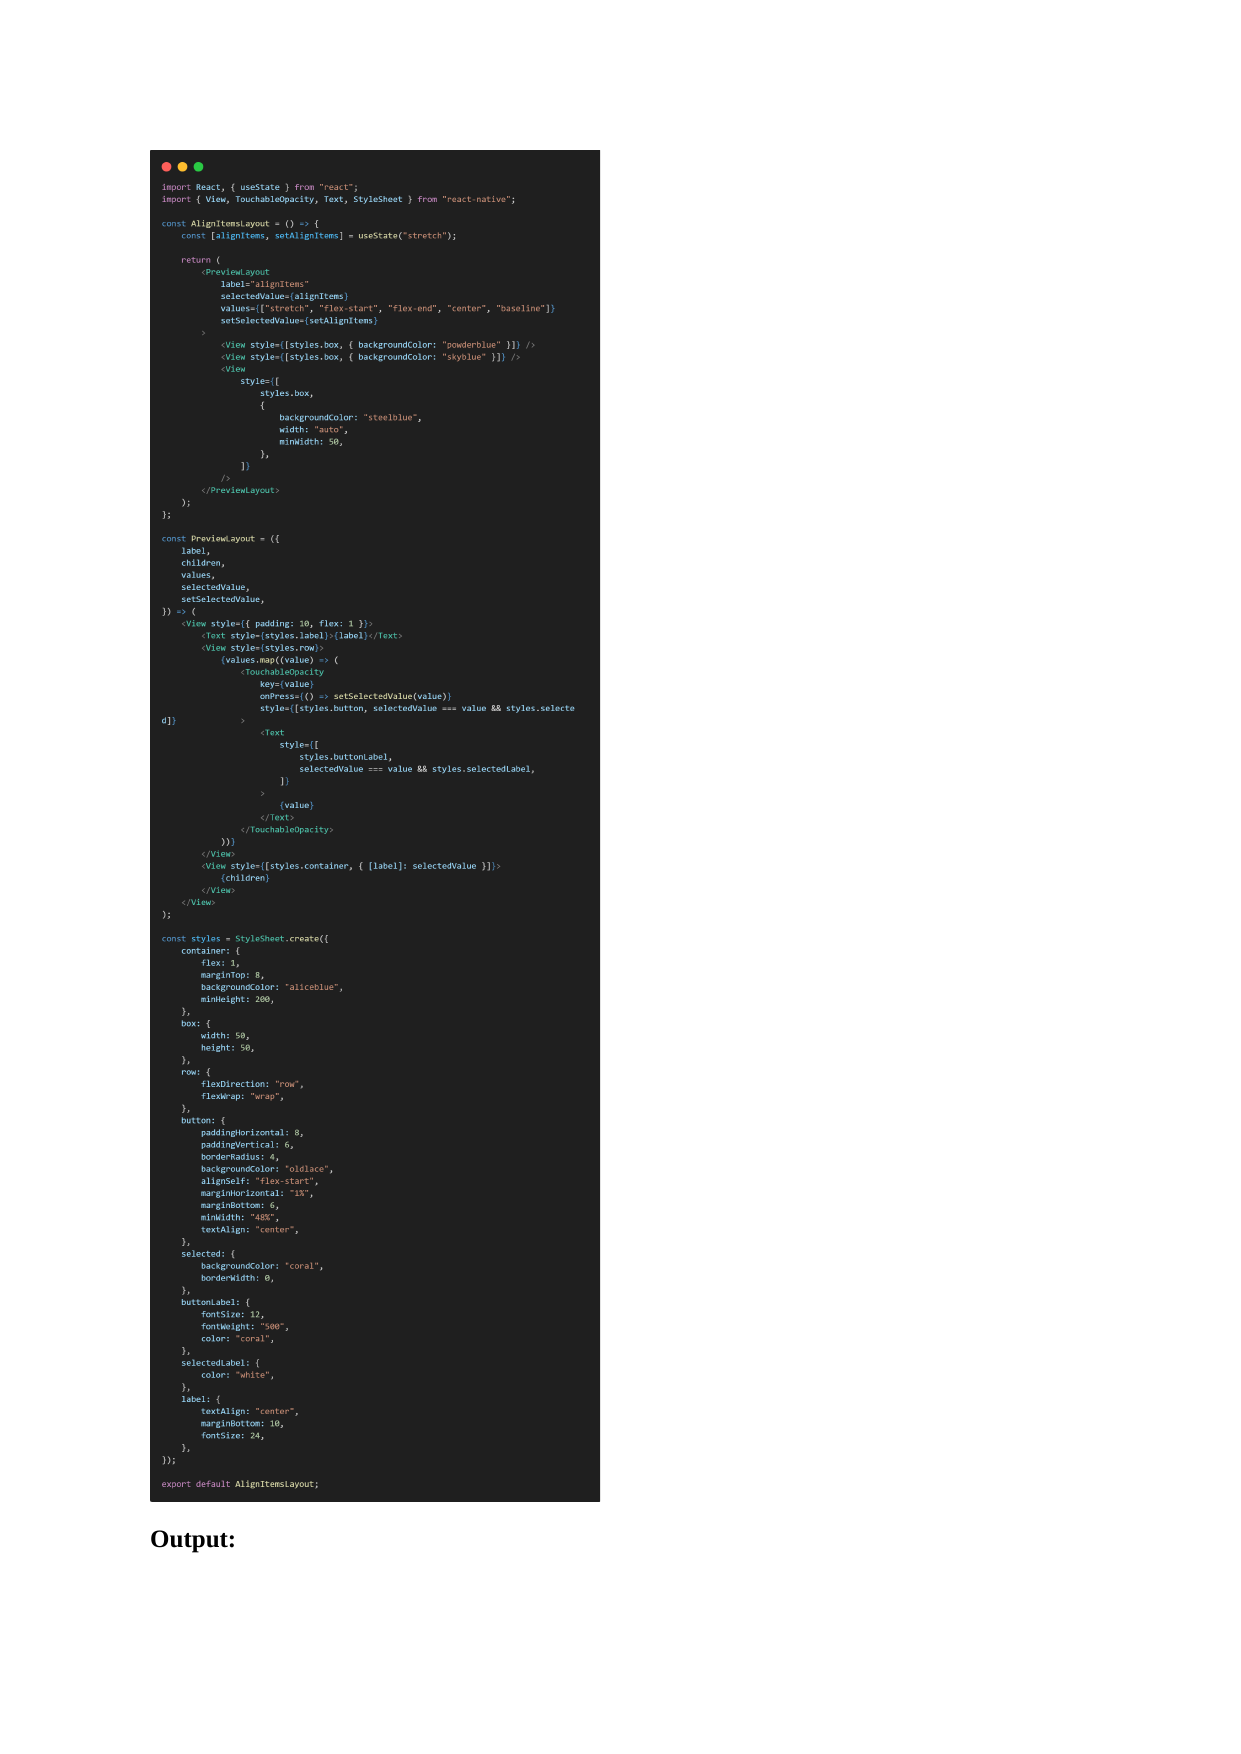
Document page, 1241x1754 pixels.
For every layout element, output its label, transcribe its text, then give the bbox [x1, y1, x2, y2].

text Output: [150, 1524, 1090, 1552]
picture [150, 150, 600, 1502]
